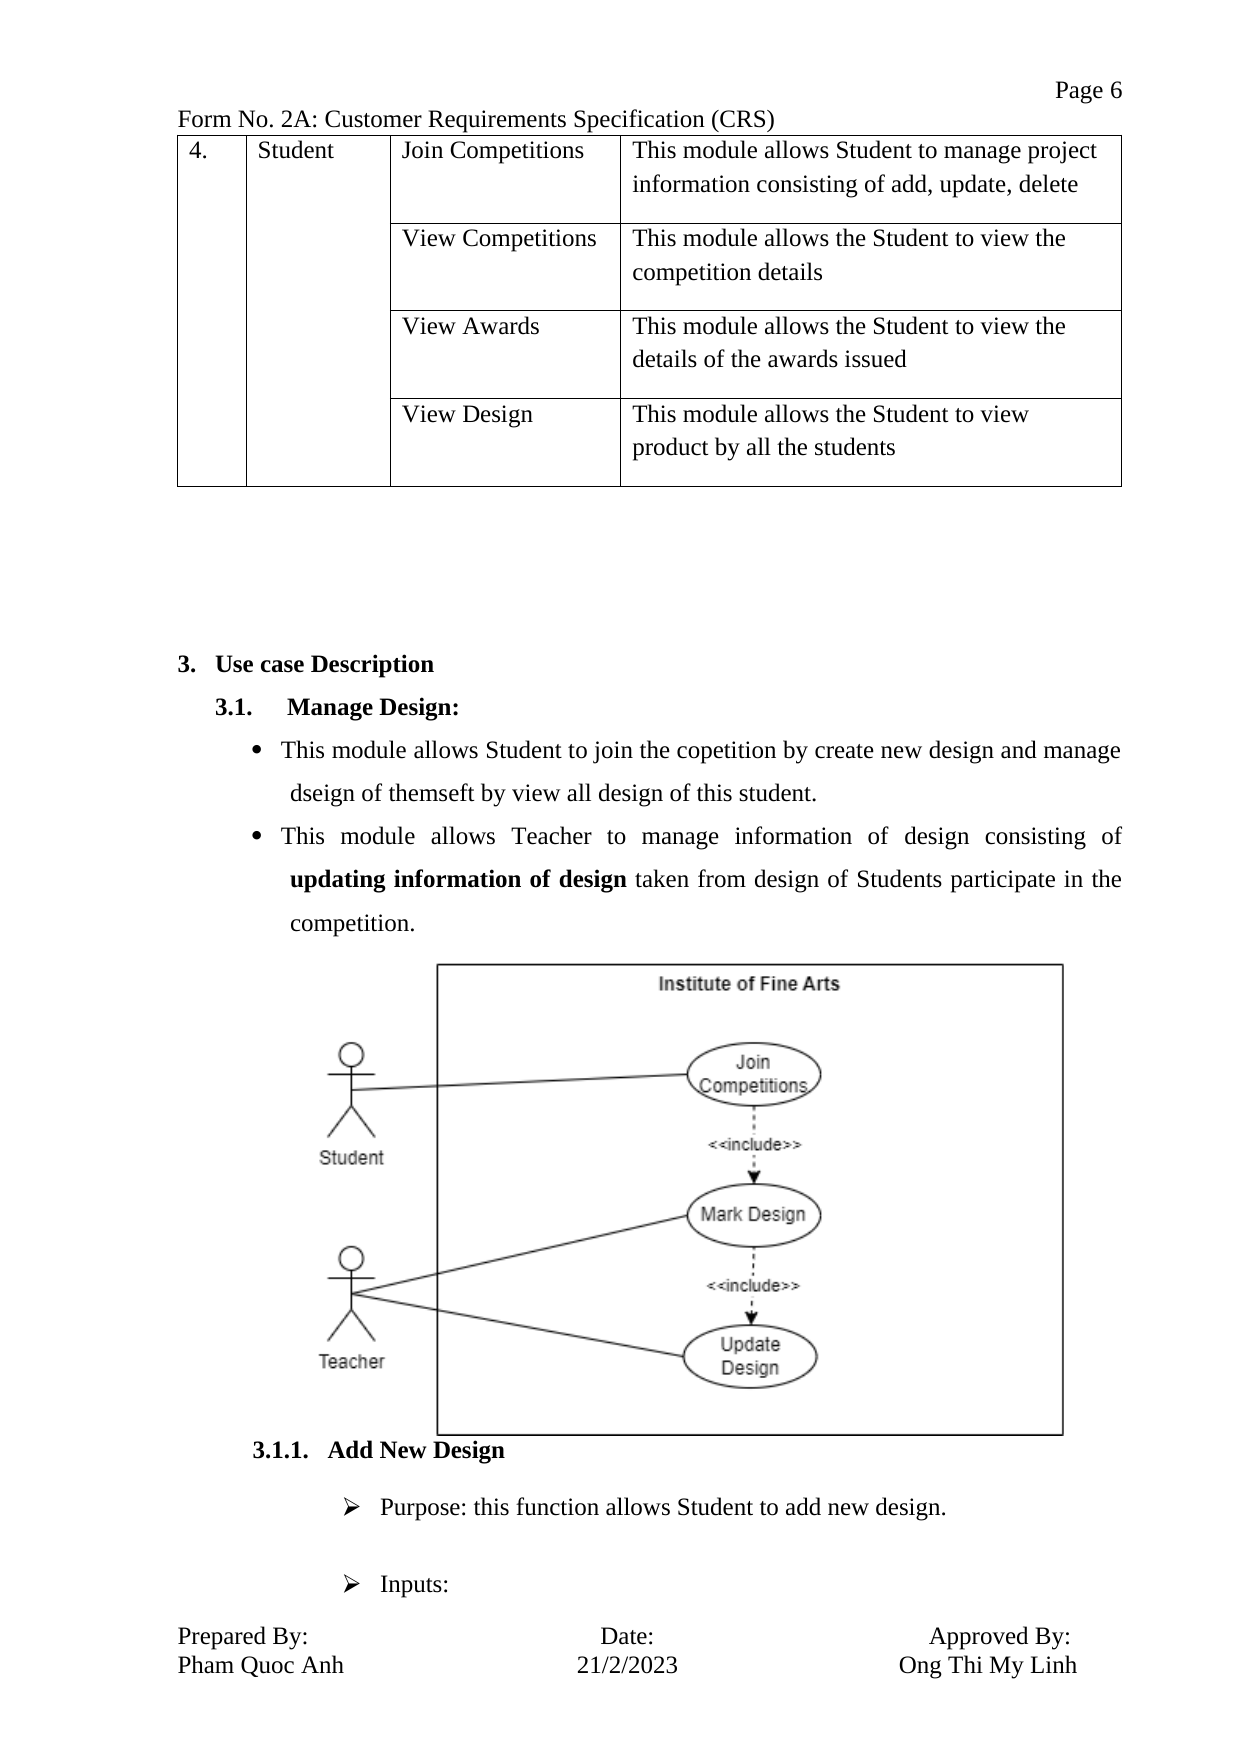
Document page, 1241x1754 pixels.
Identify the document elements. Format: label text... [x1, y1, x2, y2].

table_cell This module allows the Student to view the details of the awards issued [621, 311, 1121, 398]
table_cell Student [247, 136, 390, 486]
list Use case Description [177, 649, 1122, 678]
table_cell Join Competitions [391, 136, 620, 222]
list This module allows Teacher to manage information of design consisting of updating information of design taken from design of Students participate in the competition. [252, 821, 1122, 936]
table_cell View Competitions [391, 224, 620, 310]
table_cell [178, 136, 246, 486]
list Manage Design: [177, 692, 1122, 721]
table_cell This module allows the Student to view the competition details [621, 224, 1121, 310]
table_cell This module allows the Student to view product by all the students [621, 399, 1121, 486]
table_cell This module allows Student to manage project information consisting of add, update, delete [621, 136, 1121, 222]
picture [318, 950, 1064, 1436]
list Add New Design [252, 1435, 1122, 1464]
list This module allows Student to join the copetition by create new design and manage dseign of themseft by view all design of this student. [252, 735, 1122, 807]
table_cell View Awards [391, 311, 620, 398]
table_cell View Design [391, 399, 620, 486]
list Inputs: [342, 1555, 1122, 1606]
list Purpose: this function allows Student to add new design. [342, 1478, 1122, 1529]
